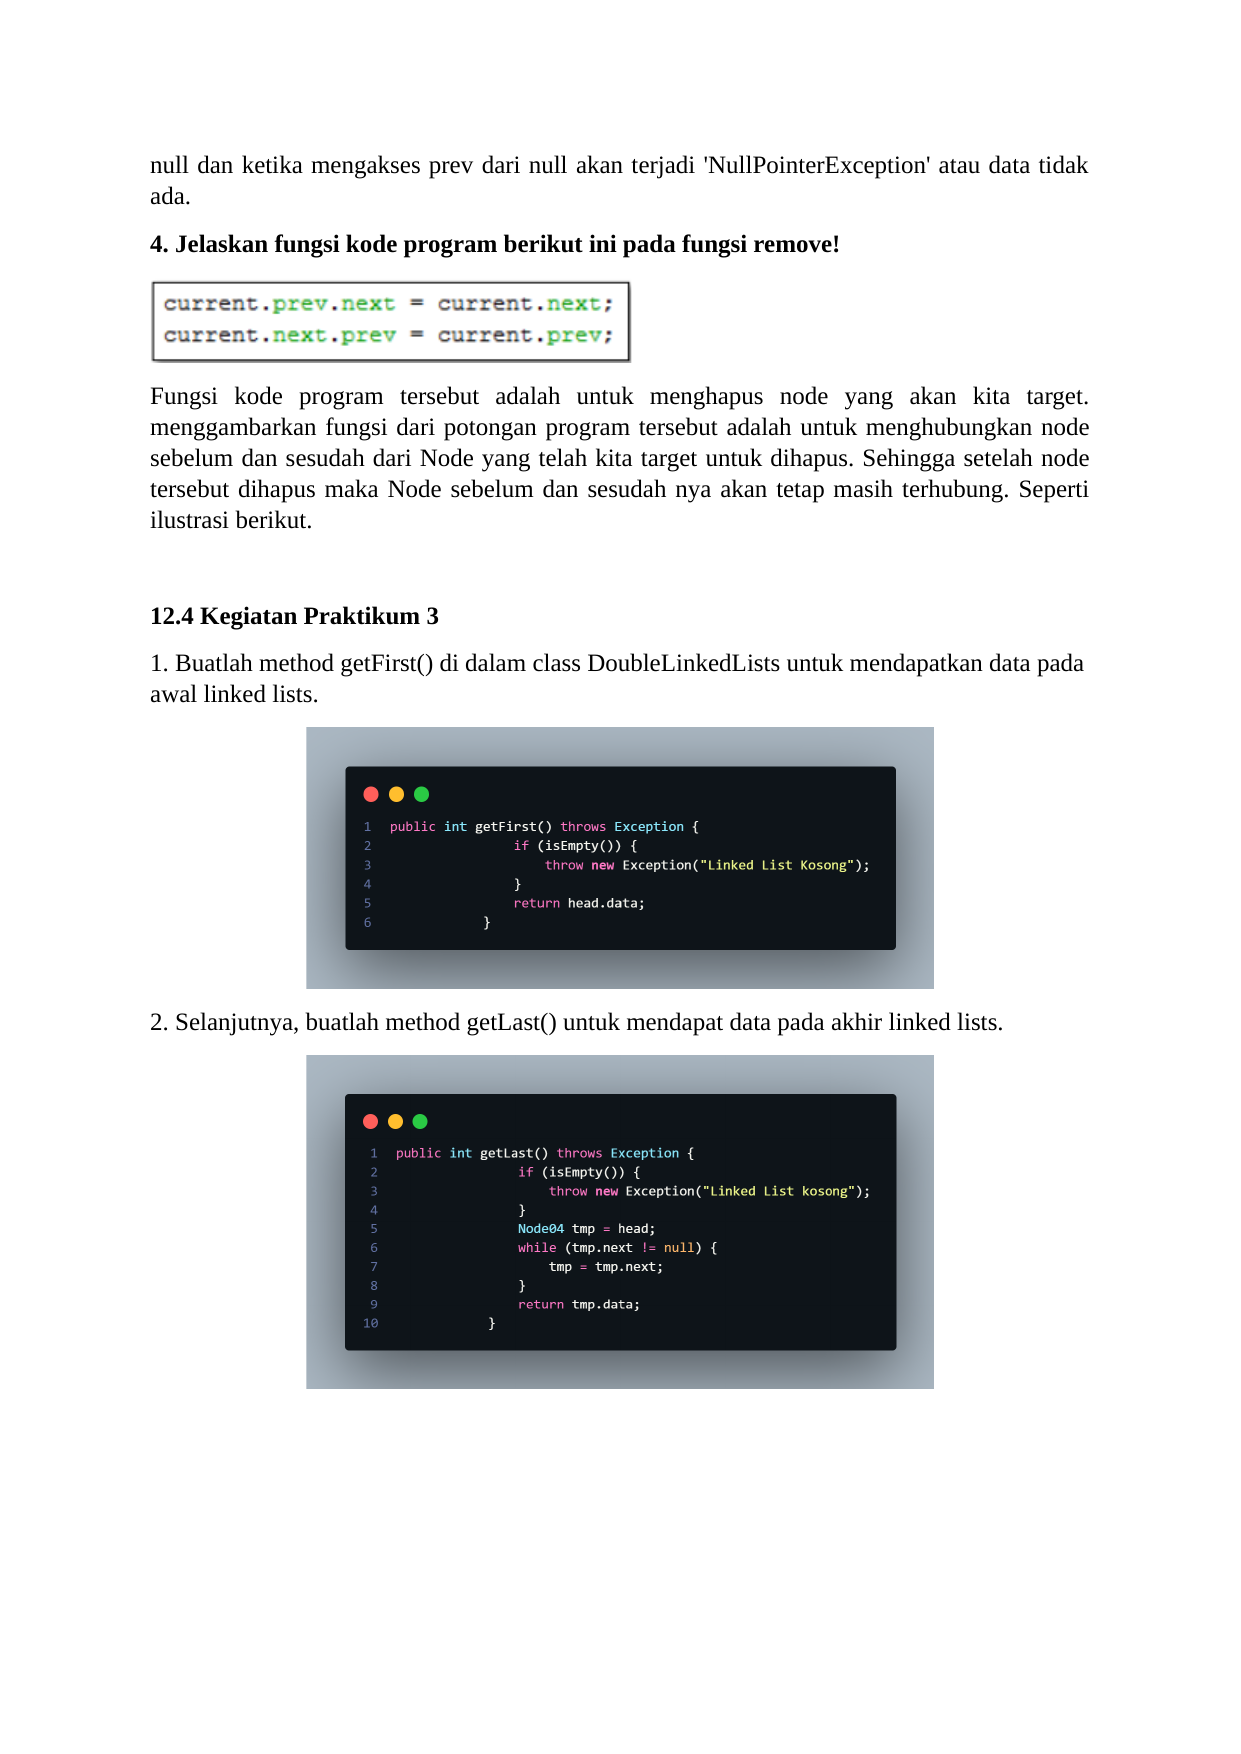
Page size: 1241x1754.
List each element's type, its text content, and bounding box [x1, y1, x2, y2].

picture [306, 1055, 934, 1389]
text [150, 150, 1090, 210]
text Fungsi kode program tersebut adalah untuk menghapus node yang akan kita target. menggambarkan fungsi dari potongan program tersebut adalah untuk menghubungkan node sebelum dan sesudah dari Node yang telah kita target untuk dihapus. Sehingga setelah node tersebut dihapus maka Node sebelum dan sesudah nya akan tetap masih terhubung. Seperti ilustrasi berikut. [150, 381, 1090, 534]
picture [150, 276, 632, 363]
text 4. Jelaskan fungsi kode program berikut ini pada fungsi remove! [150, 229, 1090, 257]
text 2. Selanjutnya, buatlah method getLast() untuk mendapat data pada akhir linked lists. [150, 1007, 1090, 1036]
picture [306, 727, 934, 989]
text 1. Buatlah method getFirst() di dalam class DoubleLinkedLists untuk mendapatkan data pada awal linked lists. [150, 648, 1090, 708]
text 12.4 Kegiatan Praktikum 3 [150, 601, 1090, 629]
